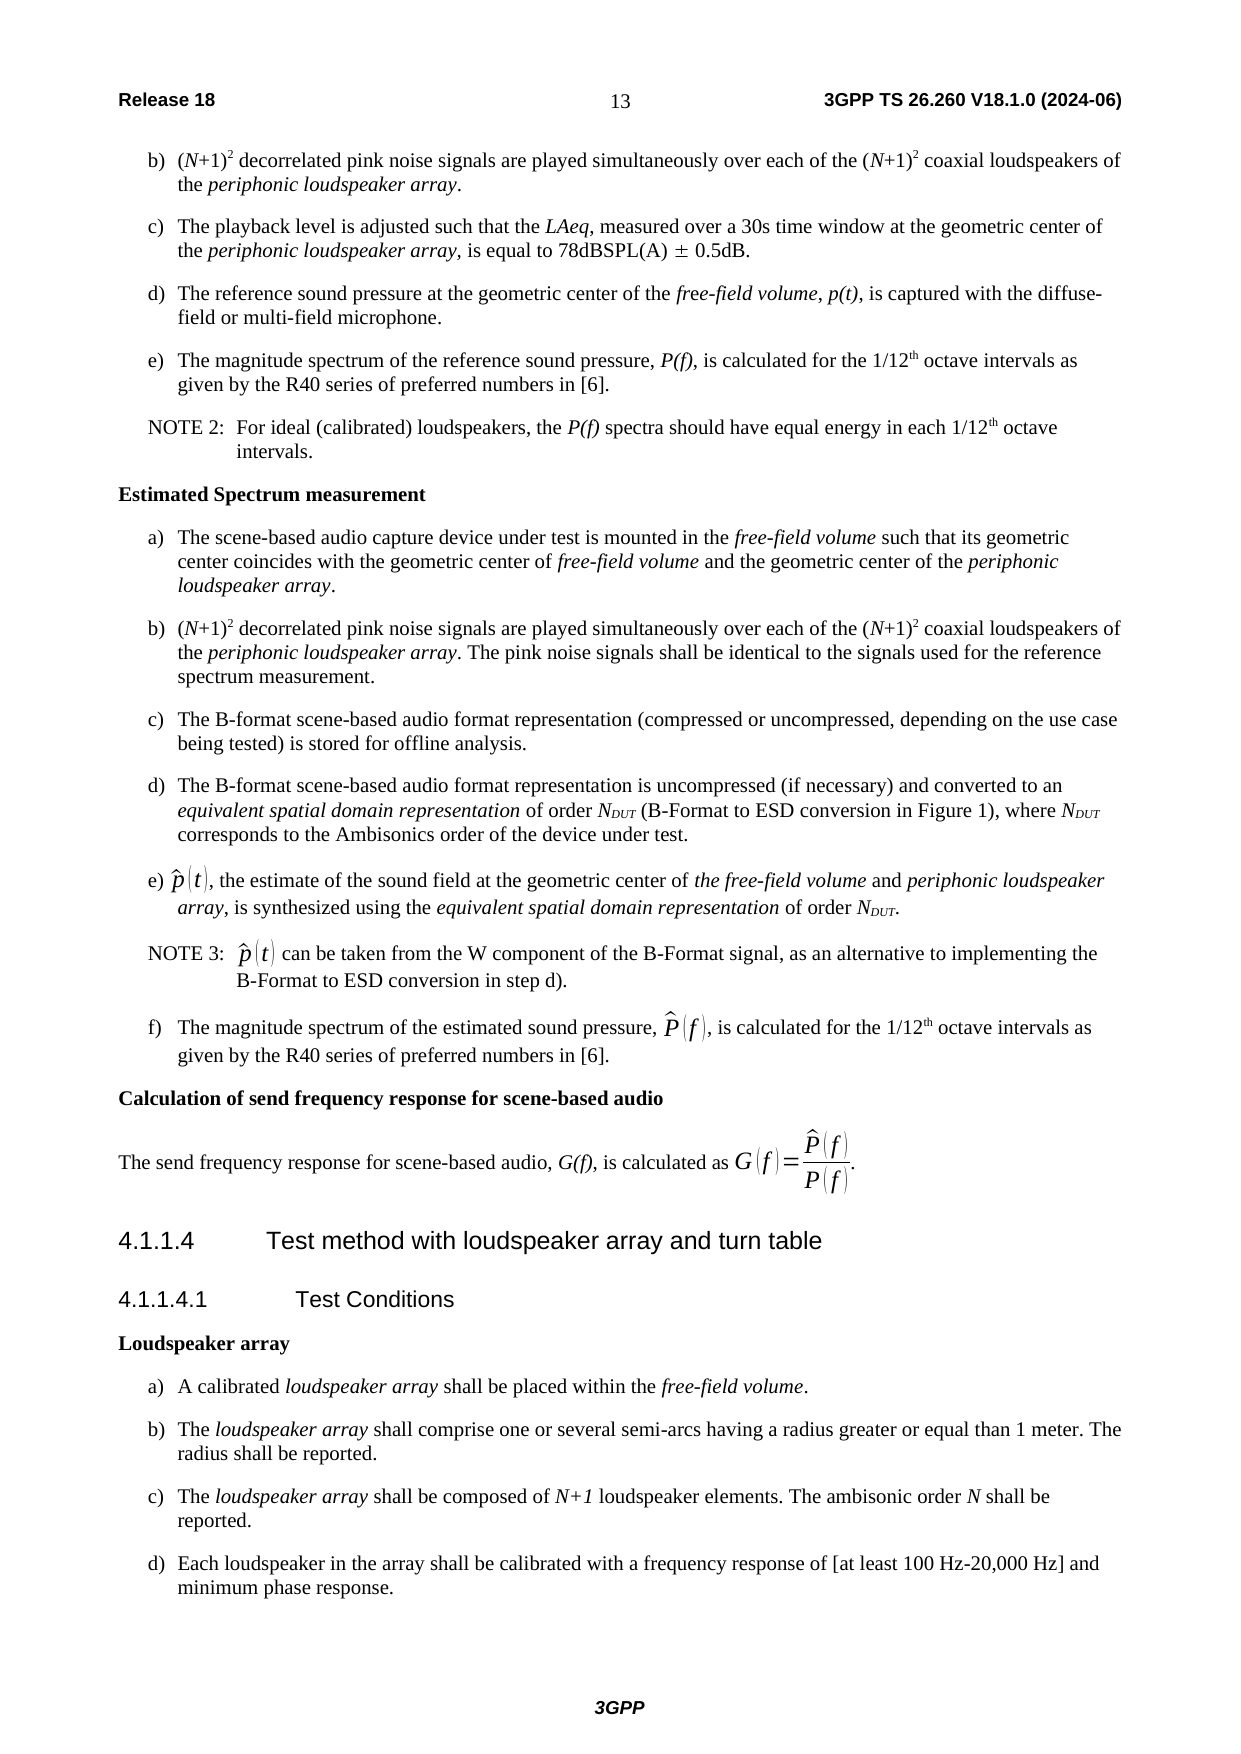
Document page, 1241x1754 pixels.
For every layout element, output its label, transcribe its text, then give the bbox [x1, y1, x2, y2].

text d) Each loudspeaker in the array shall be calibrated with a frequency response of [at least 100 Hz-20,000 Hz] and minimum phase response. [148, 1551, 1122, 1599]
text NOTE 2: For ideal (calibrated) loudspeakers, the P(f) spectra should have equal energy in each 1/12th octave intervals. [148, 415, 1122, 463]
text Estimated Spectrum measurement [118, 482, 1122, 506]
text b) The loudspeaker array shall comprise one or several semi-arcs having a radius greater or equal than 1 meter. The radius shall be reported. [148, 1417, 1122, 1465]
text b) (N+1)2 decorrelated pink noise signals are played simultaneously over each of the (N+1)2 coaxial loudspeakers of the periphonic loudspeaker array. The pink noise signals shall be identical to the signals used for the reference spectrum measurement. [148, 616, 1122, 688]
text a) The scene-based audio capture device under test is mounted in the free-field volume such that its geometric center coincides with the geometric center of free-field volume and the geometric center of the periphonic loudspeaker array. [148, 525, 1122, 597]
text The send frequency response for scene-based audio, G(f), is calculated as . [118, 1129, 1122, 1195]
text d) The B-format scene-based audio format representation is uncompressed (if necessary) and converted to an equivalent spatial domain representation of order NDUT (B-Format to ESD conversion in Figure 1), where NDUT corresponds to the Ambisonics order of the device under test. [148, 773, 1122, 846]
text c) The playback level is adjusted such that the LAeq, measured over a 30s time window at the geometric center of the periphonic loudspeaker array, is equal to 78dBSPL(A) 0.5dB. [148, 214, 1122, 262]
text e) , the estimate of the sound field at the geometric center of the free-field volume and periphonic loudspeaker array, is synthesized using the equivalent spatial domain representation of order NDUT. [148, 864, 1122, 919]
text c) The B-format scene-based audio format representation (compressed or uncompressed, depending on the use case being tested) is stored for offline analysis. [148, 707, 1122, 755]
subtitle 4.1.1.4.1 Test Conditions [118, 1286, 1122, 1312]
text a) A calibrated loudspeaker array shall be placed within the free-field volume. [148, 1374, 1122, 1398]
text NOTE 3: can be taken from the W component of the B-Format signal, as an alternative to implementing the B-Format to ESD conversion in step d). [148, 938, 1122, 992]
text f) The magnitude spectrum of the estimated sound pressure, , is calculated for the 1/12th octave intervals as given by the R40 series of preferred numbers in [6]. [148, 1011, 1122, 1067]
text d) The reference sound pressure at the geometric center of the free-field volume, p(t), is captured with the diffuse-field or multi-field microphone. [148, 281, 1122, 329]
text Loudspeaker array [118, 1331, 1122, 1355]
text Calculation of send frequency response for scene-based audio [118, 1086, 1122, 1110]
subtitle 4.1.1.4 Test method with loudspeaker array and turn table [118, 1226, 1122, 1255]
text c) The loudspeaker array shall be composed of N+1 loudspeaker elements. The ambisonic order N shall be reported. [148, 1484, 1122, 1532]
text e) The magnitude spectrum of the reference sound pressure, P(f), is calculated for the 1/12th octave intervals as given by the R40 series of preferred numbers in [6]. [148, 348, 1122, 396]
text b) (N+1)2 decorrelated pink noise signals are played simultaneously over each of the (N+1)2 coaxial loudspeakers of the periphonic loudspeaker array. [148, 147, 1122, 196]
